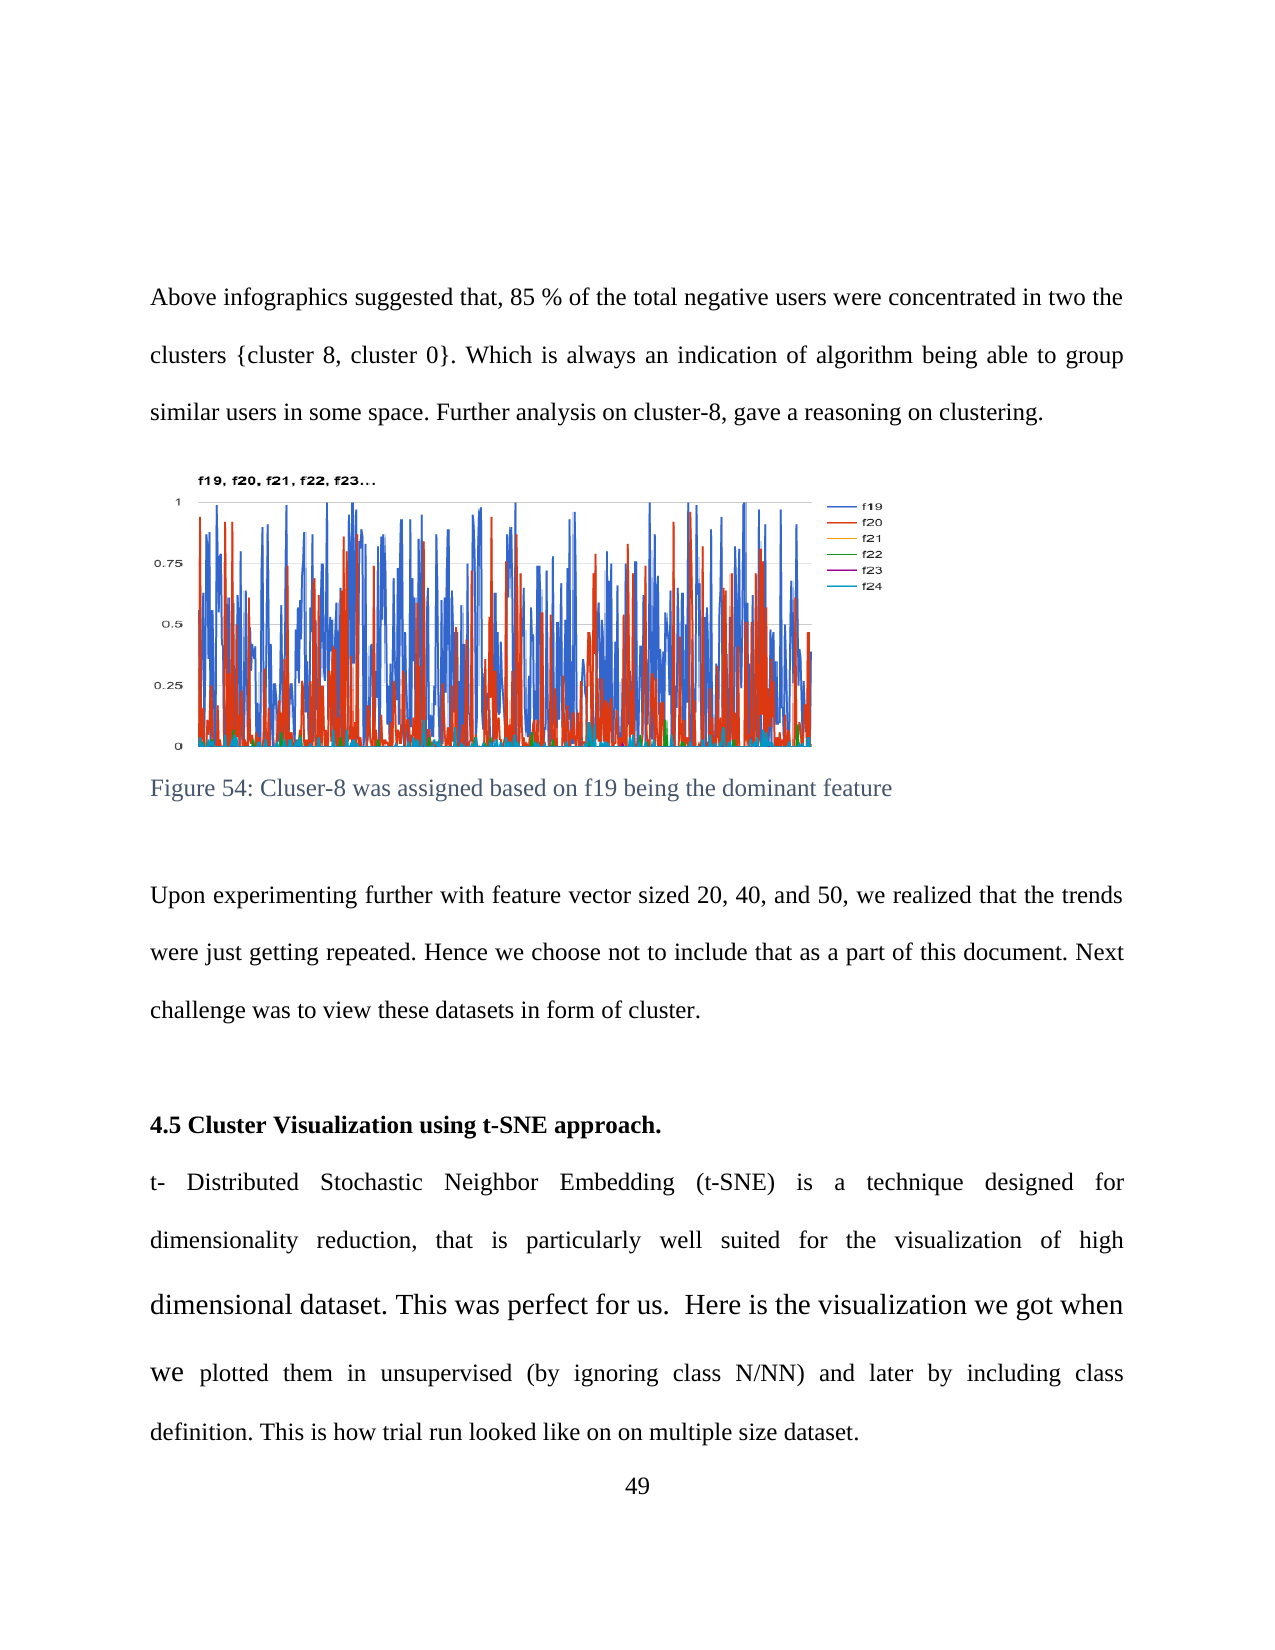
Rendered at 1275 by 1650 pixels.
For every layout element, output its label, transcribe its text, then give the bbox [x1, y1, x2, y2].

text 4.5 Cluster Visualization using t-SNE approach. [150, 1110, 1125, 1139]
text Above infographics suggested that, 85 % of the total negative users were concentrated in two the clusters {cluster 8, cluster 0}. Which is always an indication of algorithm being able to group similar users in some space. Further analysis on cluster-8, gave a reasoning on clustering. [150, 282, 1125, 426]
text t- Distributed Stochastic Neighbor Embedding (t-SNE) is a technique designed for dimensionality reduction, that is particularly well suited for the visualization of high dimensional dataset. This was perfect for us. Here is the visualization we got when we plotted them in unsupervised (by ignoring class N/NN) and later by including class definition. This is how trial run looked like on on multiple size dataset. [150, 1167, 1125, 1445]
text Upon experimenting further with feature vector sized 20, 40, and 50, we realized that the trends were just getting repeated. Hence we choose not to include that as a part of this document. Next challenge was to view these datasets in form of cluster. [150, 880, 1125, 1024]
text Figure 54: Cluser-8 was assigned based on f19 being the dominant feature [150, 773, 1125, 802]
picture [150, 455, 966, 773]
